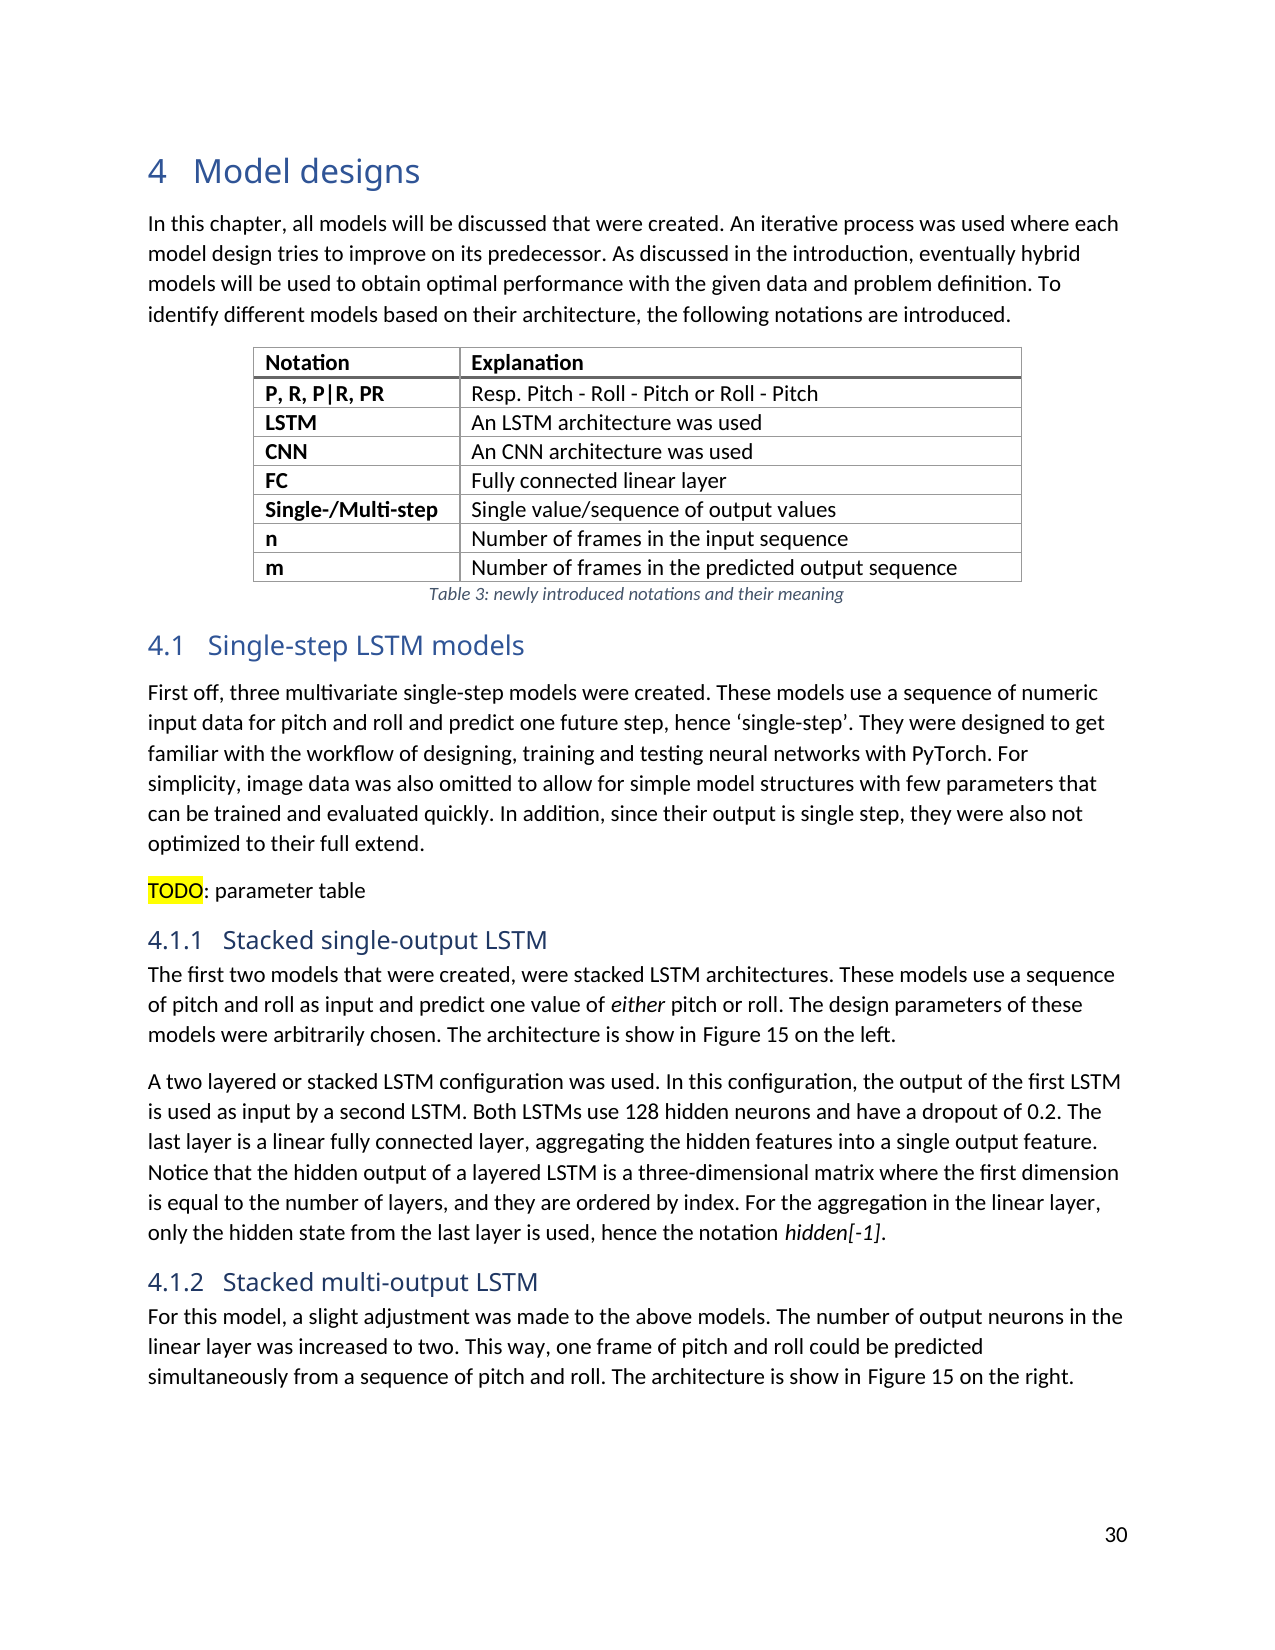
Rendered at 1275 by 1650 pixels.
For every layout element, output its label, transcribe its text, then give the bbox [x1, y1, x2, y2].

table_cell Single value/sequence of output values [461, 495, 1021, 523]
table_cell CNN [254, 437, 459, 465]
table_cell An LSTM architecture was used [461, 408, 1021, 436]
table_cell LSTM [254, 408, 459, 436]
text In this chapter, all models will be discussed that were created. An iterative process was used where each model design tries to improve on its predecessor. As discussed in the introduction, eventually hybrid models will be used to obtain optimal performance with the given data and problem definition. To identify different models based on their architecture, the following notations are introduced. [148, 209, 1127, 328]
table_header Explanation [461, 348, 1021, 376]
table_cell m [254, 553, 459, 581]
table_cell Single-/Multi-step [254, 495, 459, 523]
table_cell Fully connected linear layer [461, 466, 1021, 494]
subtitle Model designs [148, 148, 1127, 193]
text TODO: parameter table [203, 876, 1127, 904]
table_cell Number of frames in the input sequence [461, 524, 1021, 552]
table_cell An CNN architecture was used [461, 437, 1021, 465]
text First off, three multivariate single-step models were created. These models use a sequence of numeric input data for pitch and roll and predict one future step, hence ‘single-step’. They were designed to get familiar with the workflow of designing, training and testing neural networks with PyTorch. For simplicity, image data was also omitted to allow for simple model structures with few parameters that can be trained and evaluated quickly. In addition, since their output is single step, they were also not optimized to their full extend. [148, 678, 1127, 857]
text A two layered or stacked LSTM configuration was used. In this configuration, the output of the first LSTM is used as input by a second LSTM. Both LSTMs use 128 hidden neurons and have a dropout of 0.2. The last layer is a linear fully connected layer, aggregating the hidden features into a single output feature. Notice that the hidden output of a layered LSTM is a three-dimensional matrix where the first dimension is equal to the number of layers, and they are ordered by index. For the aggregation in the linear layer, only the hidden state from the last layer is used, hence the notation hidden[-1]. [148, 1067, 1127, 1246]
table_header Notation [254, 348, 459, 376]
table_cell FC [254, 466, 459, 494]
text The first two models that were created, were stacked LSTM architectures. These models use a sequence of pitch and roll as input and predict one value of either pitch or roll. The design parameters of these models were arbitrarily chosen. The architecture is show in Figure 15 on the left. [148, 960, 1127, 1048]
table_cell Number of frames in the predicted output sequence [461, 553, 1021, 581]
table_cell P, R, P|R, PR [254, 379, 459, 407]
subtitle Stacked multi-output LSTM [148, 1265, 1127, 1299]
subtitle Single-step LSTM models [148, 626, 1127, 663]
text For this model, a slight adjustment was made to the above models. The number of output neurons in the linear layer was increased to two. This way, one frame of pitch and roll could be predicted simultaneously from a sequence of pitch and roll. The architecture is show in Figure 15 on the right. [148, 1302, 1127, 1390]
table_cell Resp. Pitch - Roll - Pitch or Roll - Pitch [461, 379, 1021, 407]
text Table 3: newly introduced notations and their meaning [148, 582, 1127, 605]
subtitle Stacked single-output LSTM [148, 923, 1127, 957]
table_cell n [254, 524, 459, 552]
